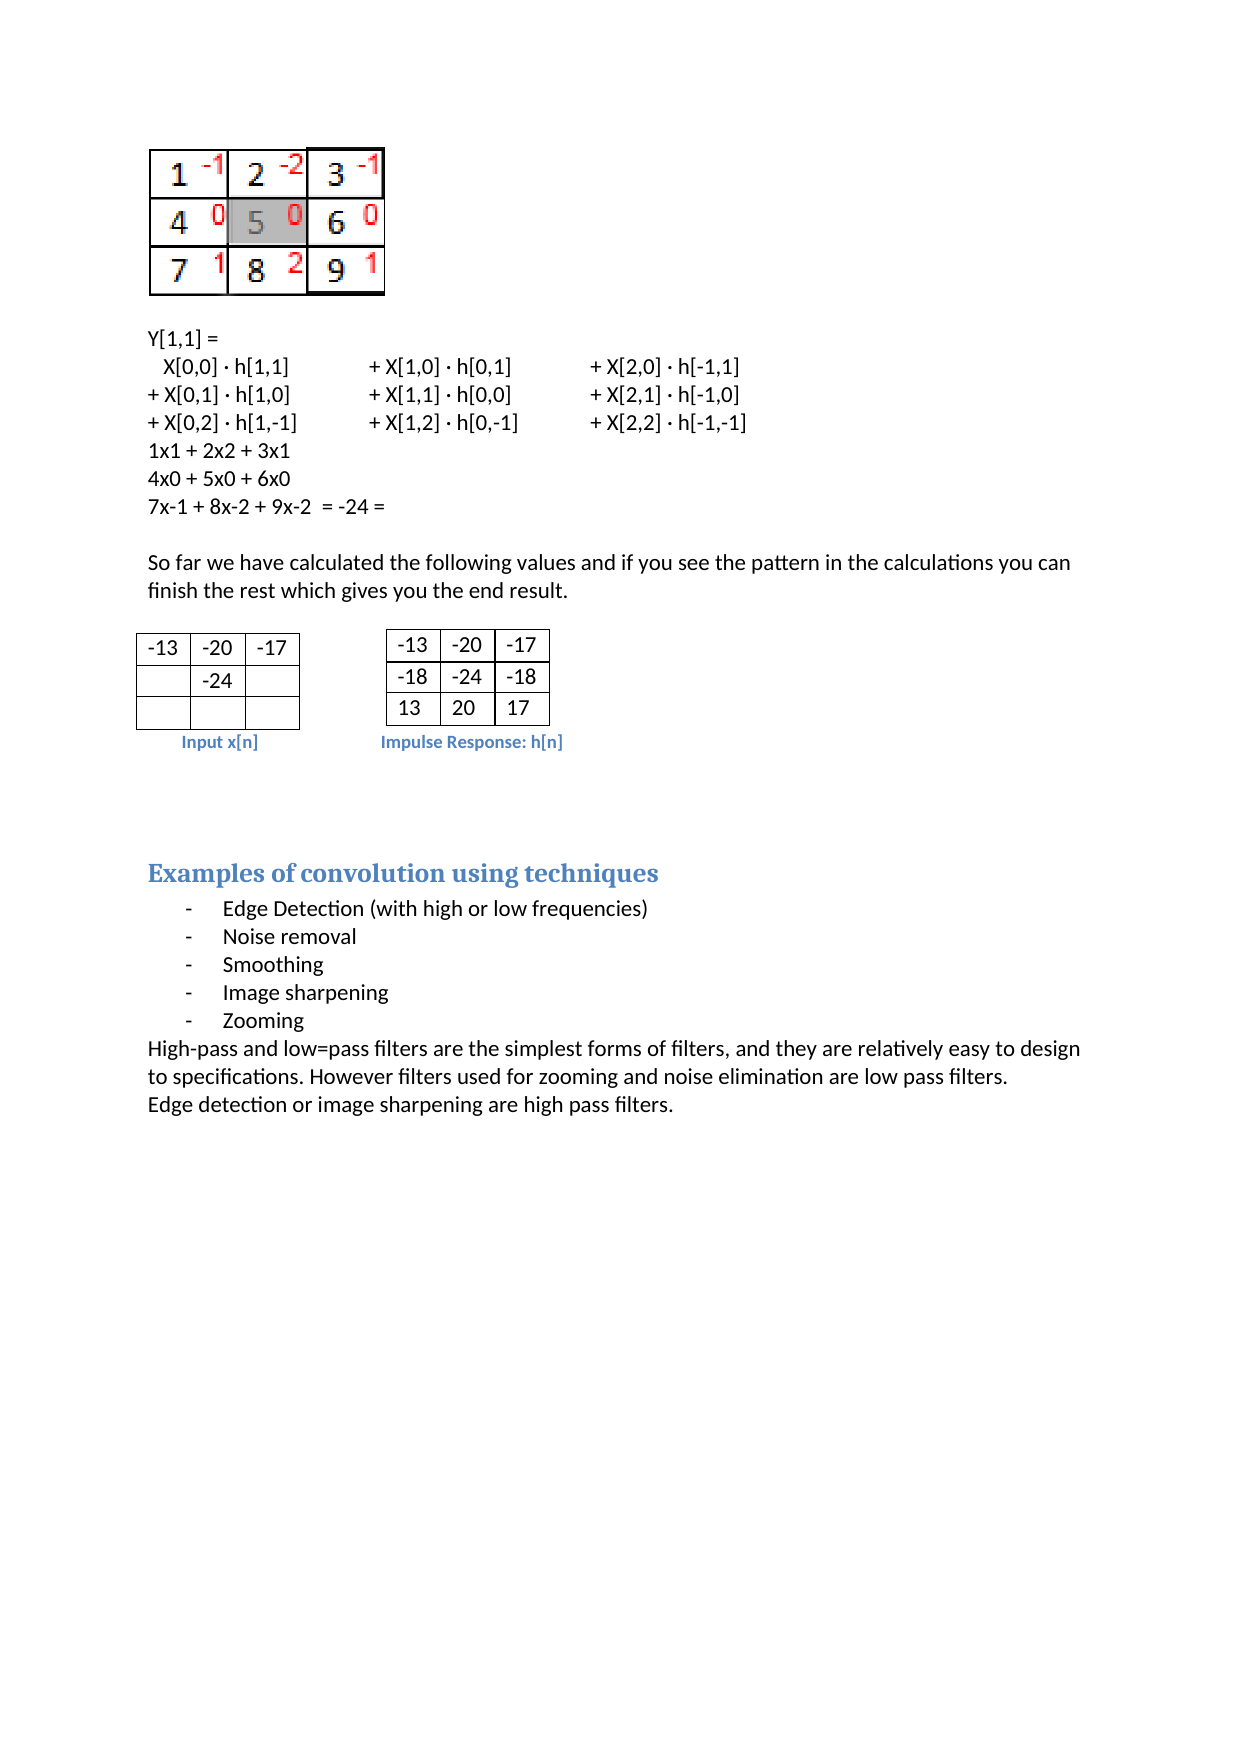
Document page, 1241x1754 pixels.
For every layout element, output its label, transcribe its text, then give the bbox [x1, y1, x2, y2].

text Y[1,1] = X[0,0] · h[1,1] + X[1,0] · h[0,1] + X[2,0] · h[-1,1] [148, 324, 1093, 380]
text 1x1 + 2x2 + 3x1 4x0 + 5x0 + 6x0 [148, 436, 1093, 492]
table_cell -24 [191, 666, 245, 696]
list Image sharpening [185, 978, 1093, 1006]
table_header -13 [387, 630, 440, 661]
table_header -20 [441, 630, 494, 661]
table_header -20 [191, 634, 245, 665]
table_cell 20 [441, 693, 494, 725]
list Zooming [185, 1006, 1093, 1034]
list Noise removal [185, 922, 1093, 950]
list Edge Detection (with high or low frequencies) [185, 894, 1093, 922]
text Input x[n] Impulse Response: h[n] [148, 730, 1093, 753]
picture [147, 147, 385, 297]
table_cell 17 [496, 693, 549, 725]
list Smoothing [185, 950, 1093, 978]
text High-pass and low=pass filters are the simplest forms of filters, and they are relatively easy to design to specifications. However filters used for zooming and noise elimination are low pass filters. Edge detection or image sharpening are high pass filters. [148, 1034, 1093, 1146]
table_cell [191, 697, 245, 729]
table_cell -18 [496, 663, 549, 692]
subtitle Examples of convolution using techniques [148, 822, 1093, 889]
table_cell [246, 697, 299, 729]
table_cell [137, 666, 190, 696]
table_cell -18 [387, 663, 440, 692]
text 7x-1 + 8x-2 + 9x-2 = -24 = [148, 492, 1093, 520]
text So far we have calculated the following values and if you see the pattern in the calculations you can finish the rest which gives you the end result. [148, 520, 1093, 604]
table_cell 13 [387, 693, 440, 725]
table_header -13 [137, 634, 190, 665]
table_header -17 [496, 630, 549, 661]
table_cell [137, 697, 190, 729]
table_cell -24 [441, 663, 494, 692]
table_cell [246, 666, 299, 696]
text + X[0,1] · h[1,0] + X[1,1] · h[0,0] + X[2,1] · h[-1,0] + X[0,2] · h[1,-1] + X[1,2] · h[0,-1] + X[2,2] · h[-1,-1] [148, 380, 1093, 436]
table_header -17 [246, 634, 299, 665]
